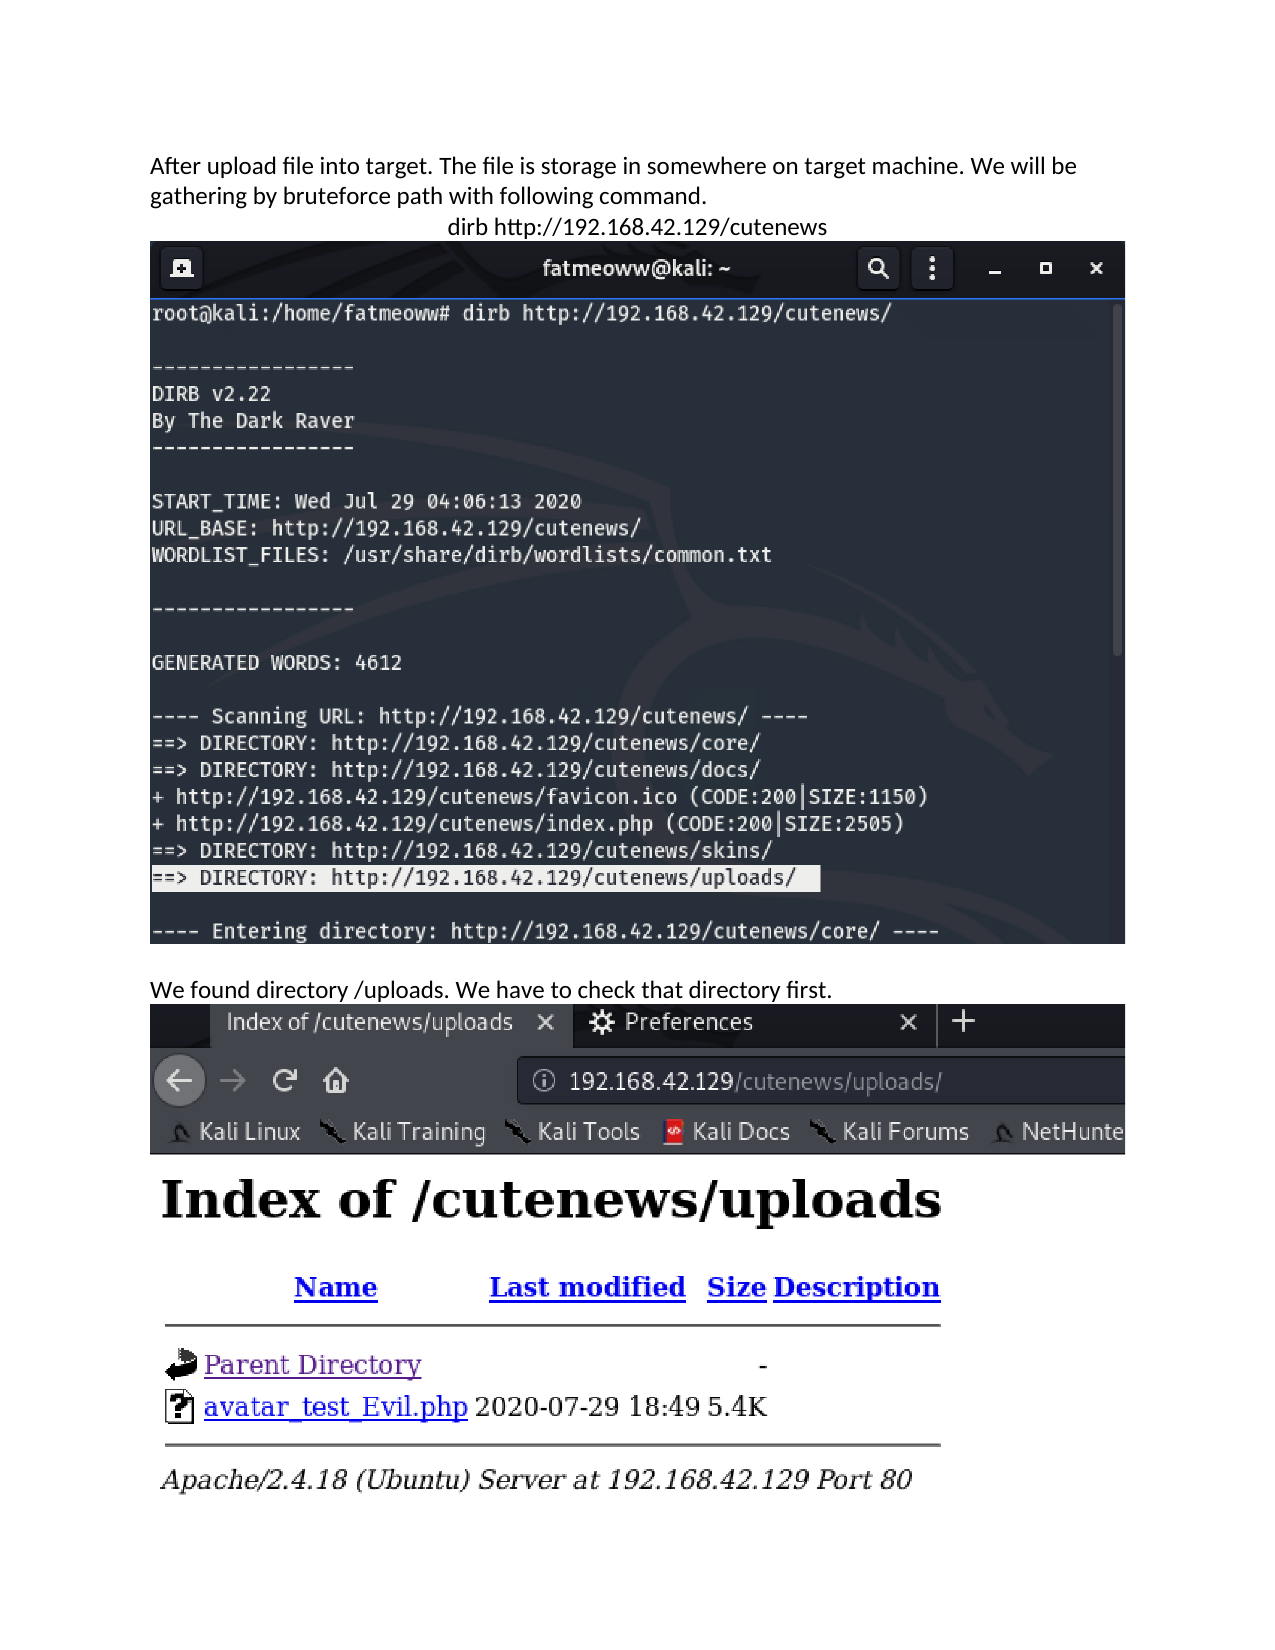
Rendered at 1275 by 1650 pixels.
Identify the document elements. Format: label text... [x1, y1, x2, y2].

text After upload file into target. The file is storage in somewhere on target machine. We will be gathering by bruteforce path with following command. [150, 150, 1125, 211]
picture [150, 241, 1125, 944]
text dirb http://192.168.42.129/cutenews [150, 211, 1125, 241]
picture [150, 1004, 1125, 1495]
text We found directory /uploads. We have to check that directory first. [150, 974, 1125, 1004]
